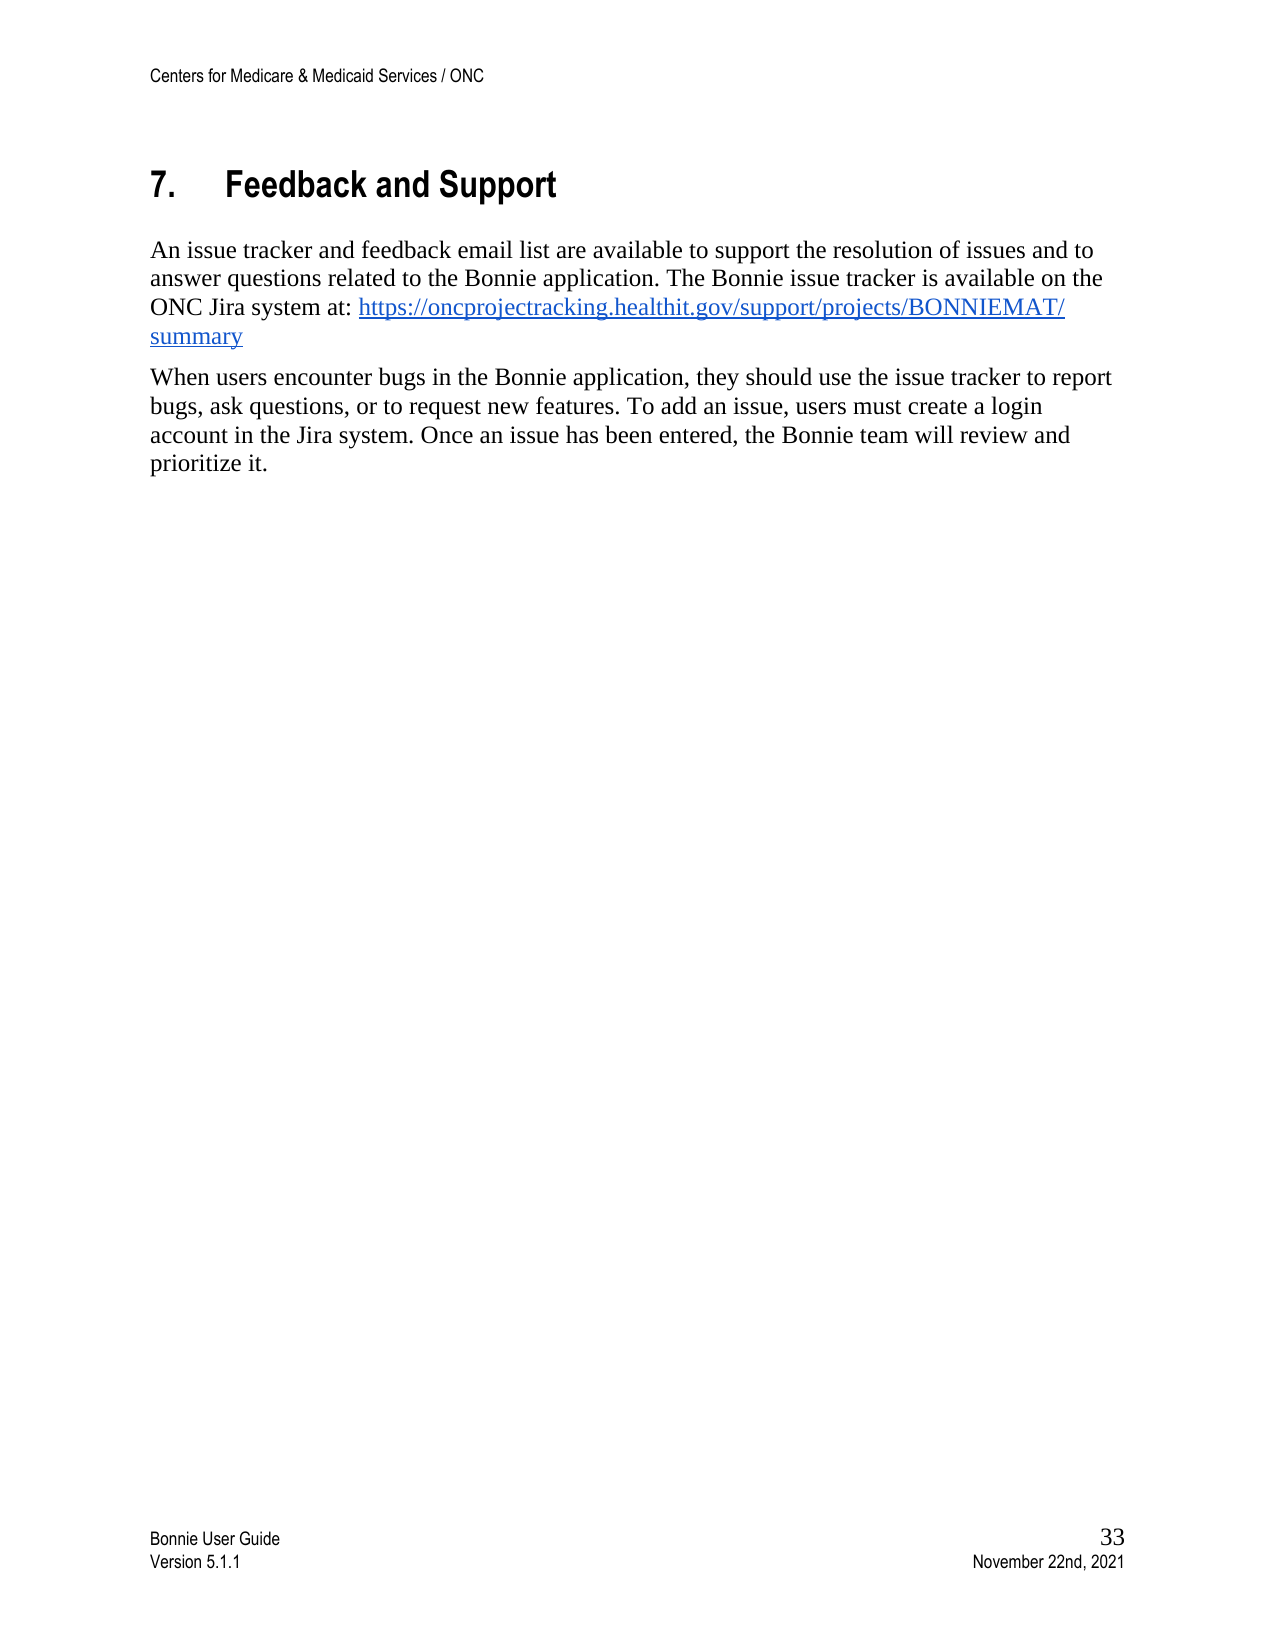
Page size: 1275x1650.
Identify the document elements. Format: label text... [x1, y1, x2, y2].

subtitle Feedback and Support [150, 162, 1125, 206]
text When users encounter bugs in the Bonnie application, they should use the issue tracker to report bugs, ask questions, or to request new features. To add an issue, users must create a login account in the Jira system. Once an issue has been entered, the Bonnie team will review and prioritize it. [150, 362, 1125, 477]
text An issue tracker and feedback email list are available to support the resolution of issues and to answer questions related to the Bonnie application. The Bonnie issue tracker is available on the ONC Jira system at: https://oncprojectracking.healthit.gov/support/projects/BONNIEMAT/summary [150, 235, 1125, 350]
